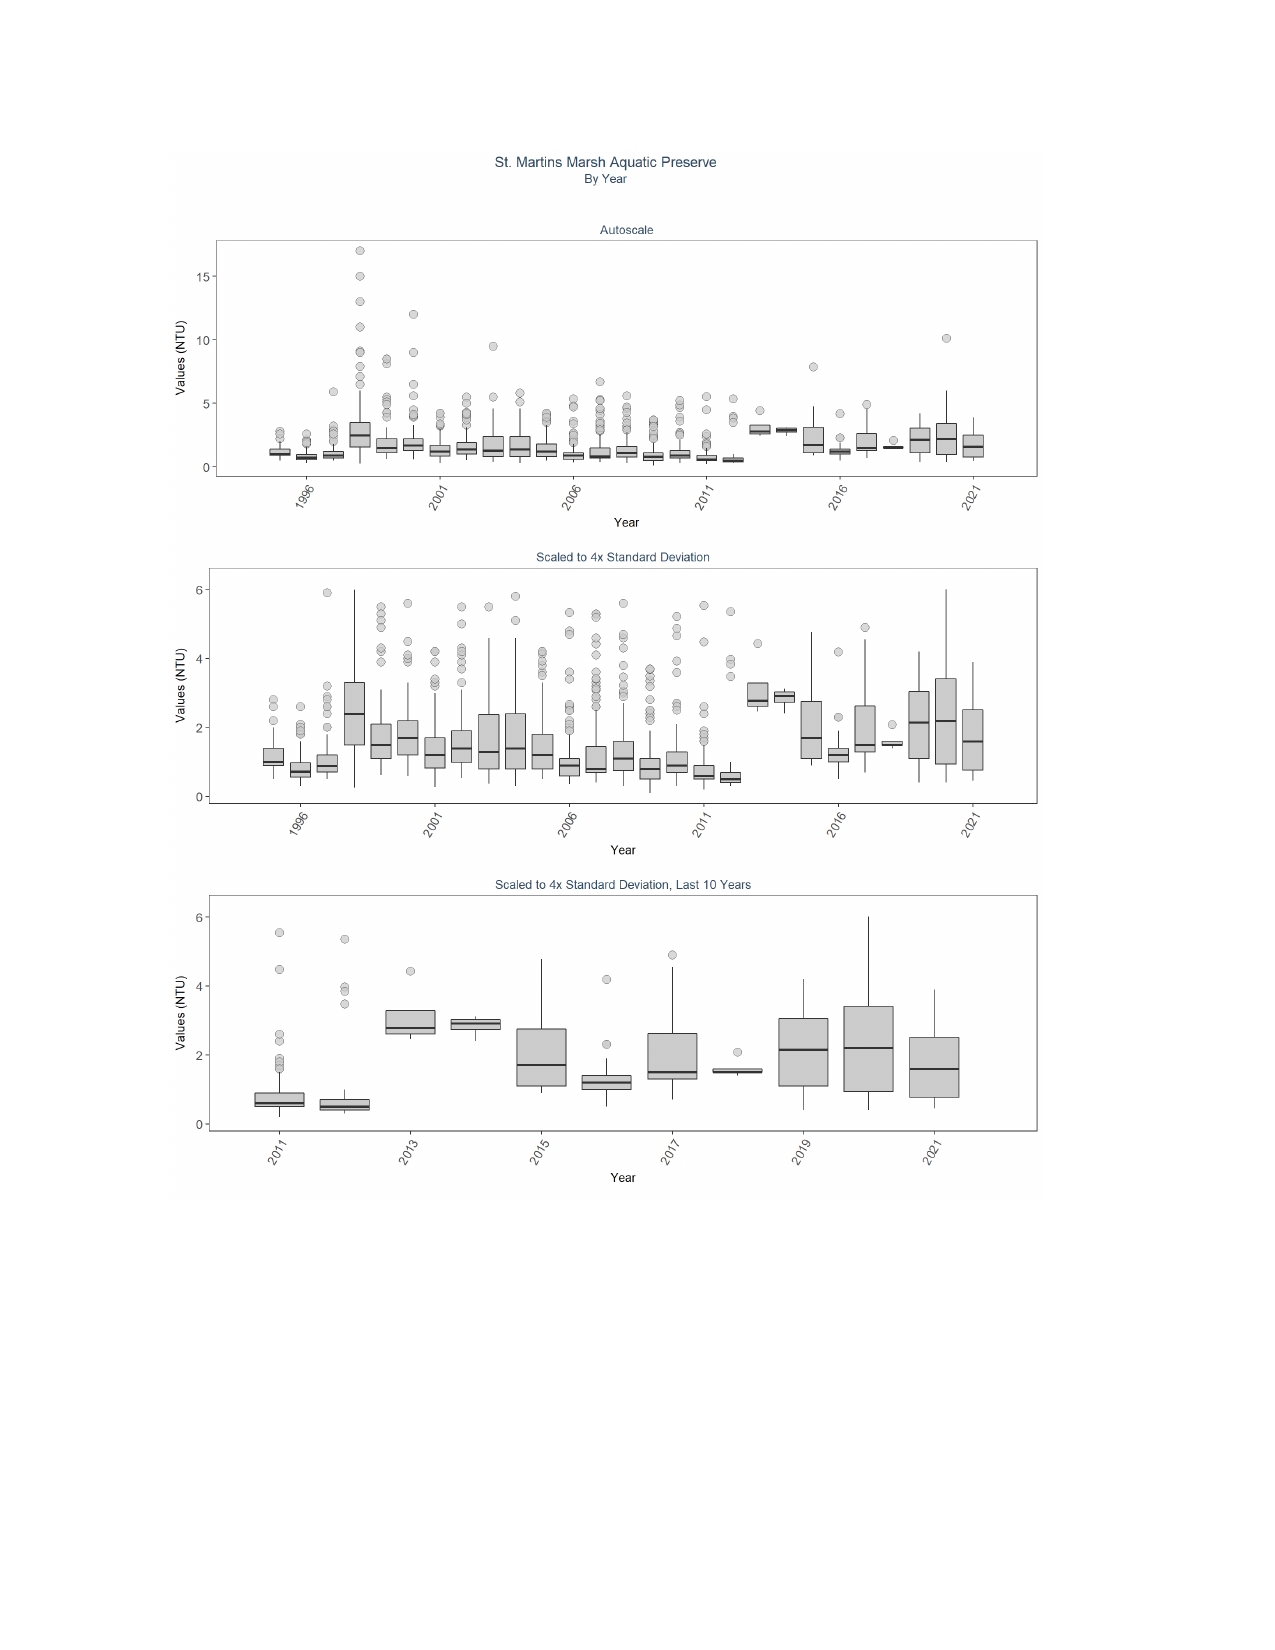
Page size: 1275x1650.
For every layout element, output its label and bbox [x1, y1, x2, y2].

picture [168, 150, 1044, 1200]
